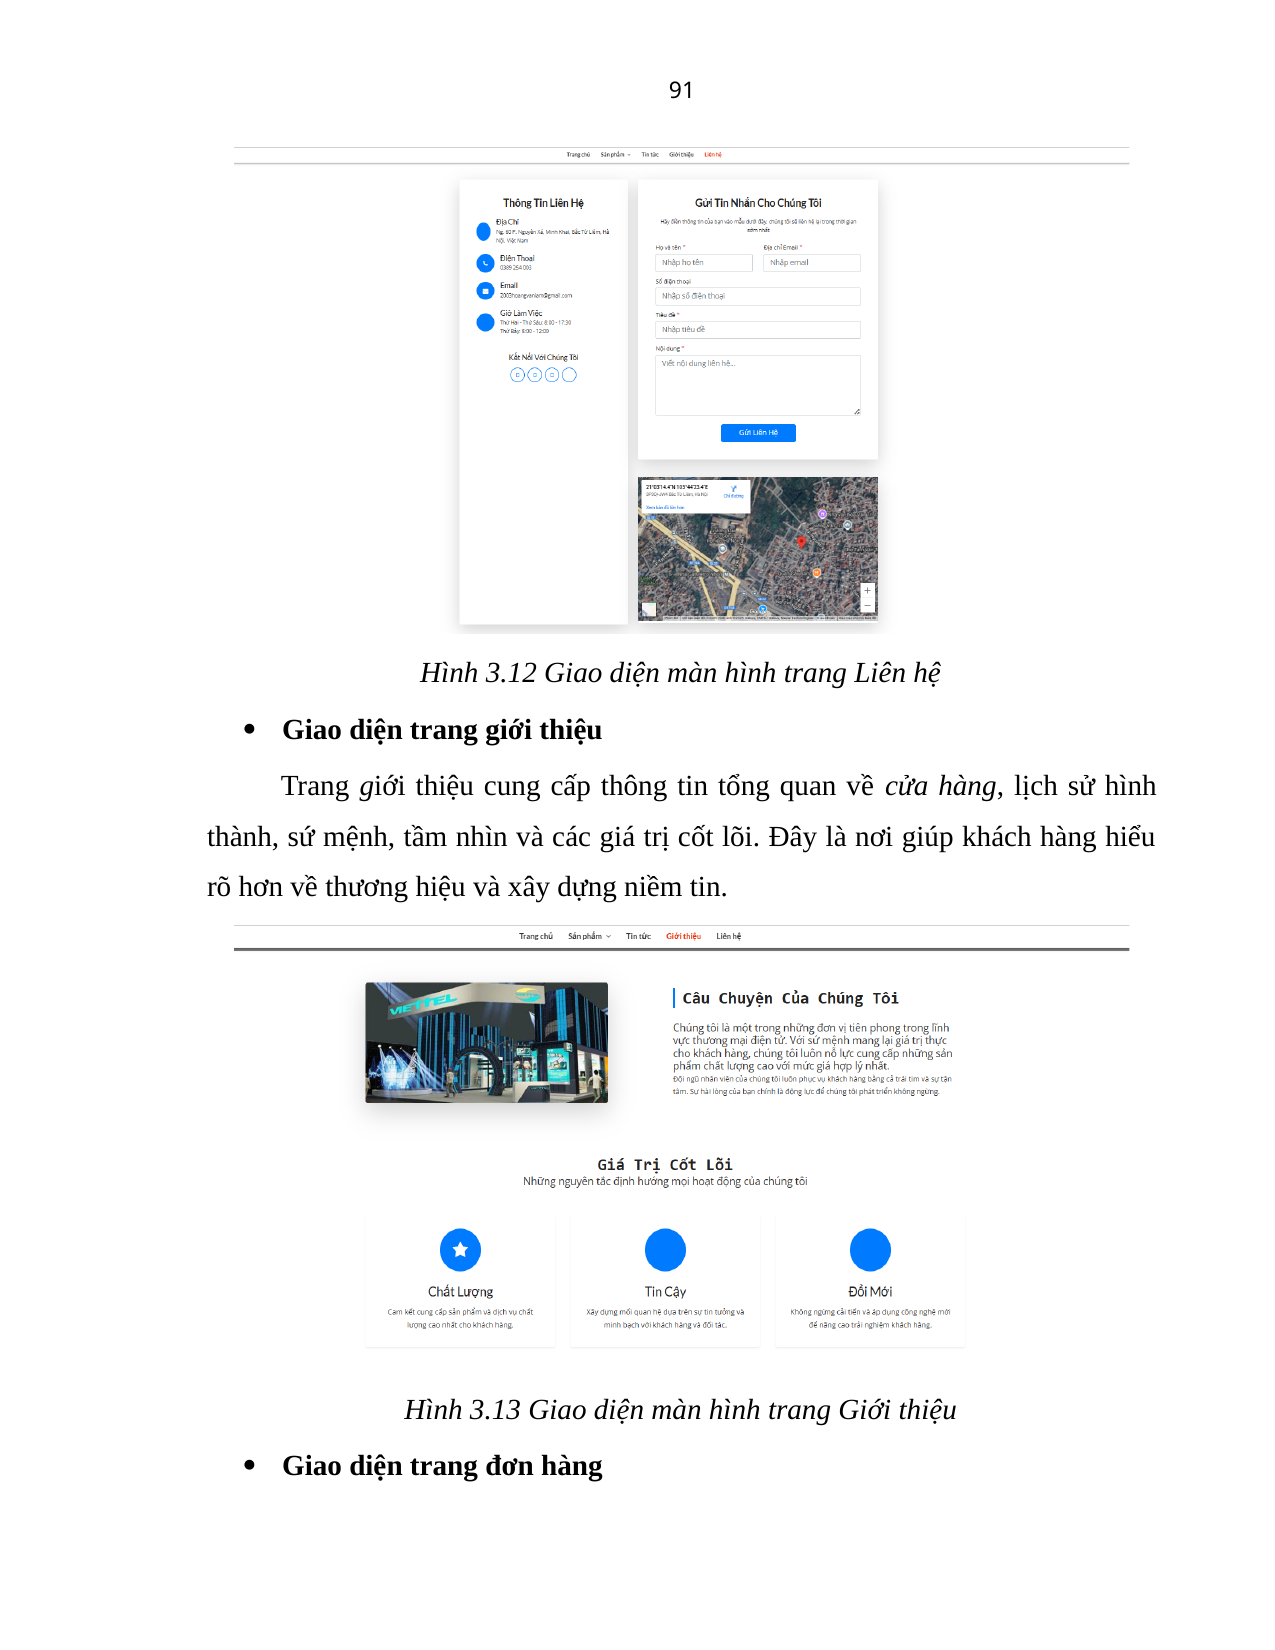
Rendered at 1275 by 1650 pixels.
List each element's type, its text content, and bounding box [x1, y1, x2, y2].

text Hình 3.12 Giao diện màn hình trang Liên hệ [207, 655, 1157, 689]
text Trang giới thiệu cung cấp thông tin tổng quan về cửa hàng, lịch sử hình thành, sứ mệnh, tầm nhìn và các giá trị cốt lõi. Đây là nơi giúp khách hàng hiểu rõ hơn về thương hiệu và xây dựng niềm tin. [207, 768, 1157, 903]
list Giao diện trang giới thiệu [244, 712, 1157, 745]
picture [234, 147, 1130, 634]
text Hình 3.13 Giao diện màn hình trang Giới thiệu [207, 1392, 1157, 1426]
picture [234, 925, 1130, 1371]
list Giao diện trang đơn hàng [244, 1448, 1157, 1482]
